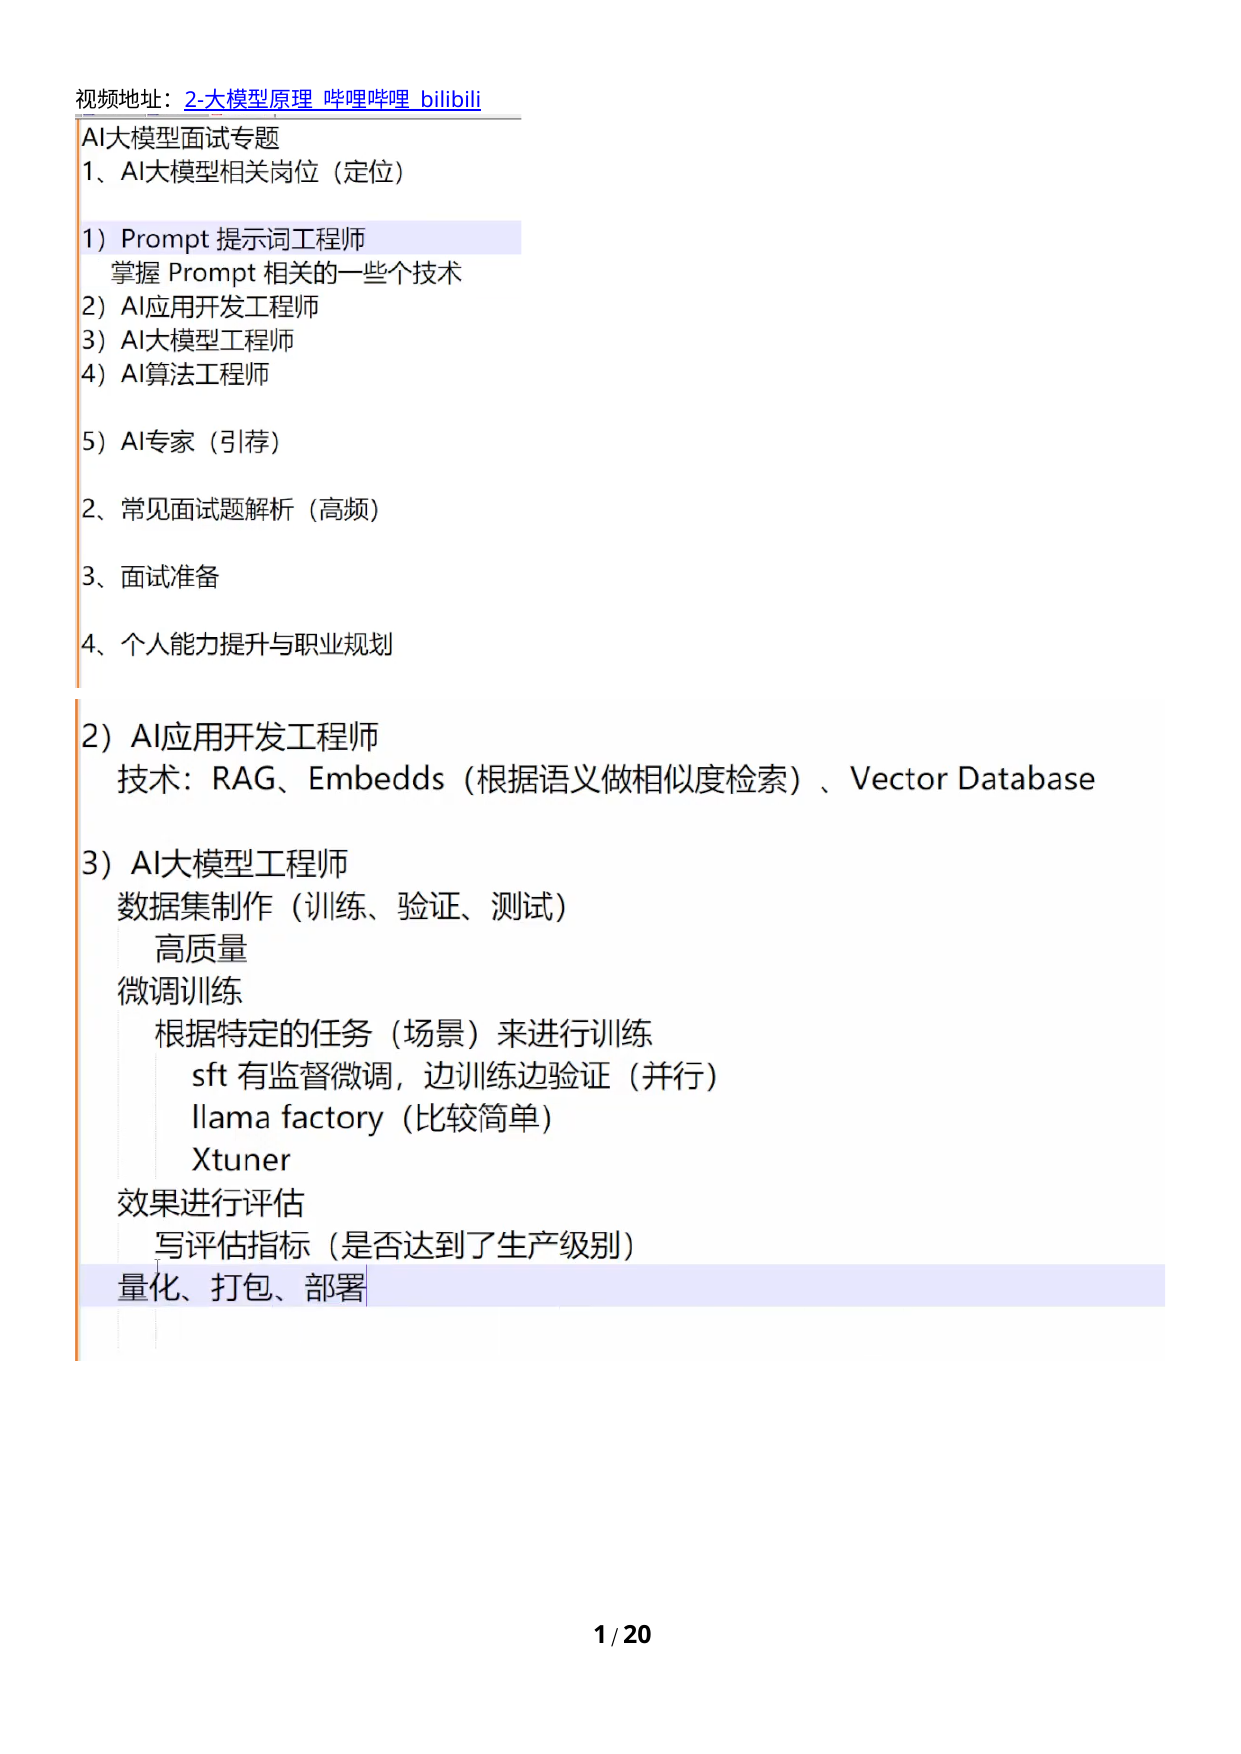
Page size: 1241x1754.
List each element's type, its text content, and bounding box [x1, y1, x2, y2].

text 视频地址：2-大模型原理_哔哩哔哩_bilibili [75, 82, 1165, 114]
picture [75, 699, 1166, 1361]
picture [75, 114, 522, 688]
